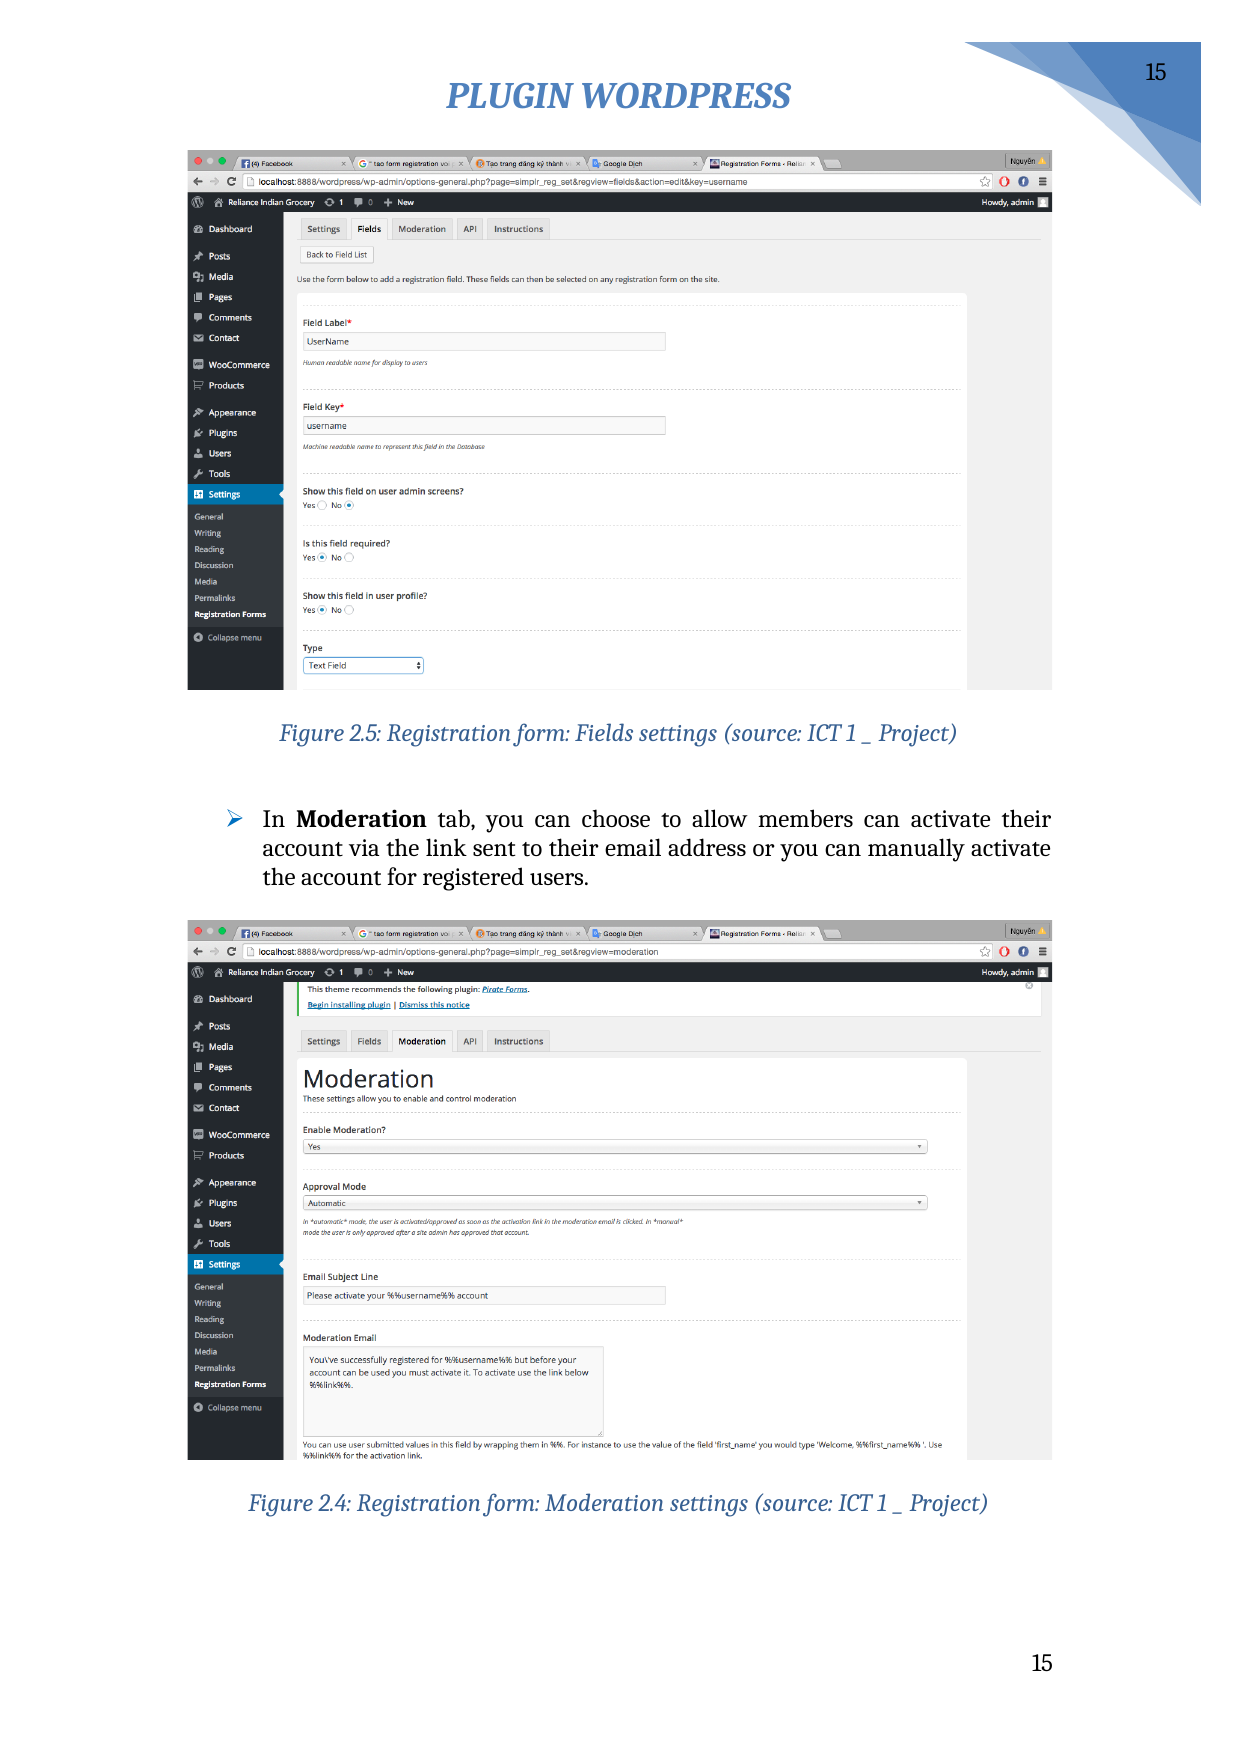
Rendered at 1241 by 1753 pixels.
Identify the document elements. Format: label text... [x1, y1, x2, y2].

text Figure 2.5: Registration form: Fields settings (source: ICT 1 _ Project) [187, 719, 1053, 747]
picture [213, 492, 227, 497]
picture [187, 42, 1201, 690]
picture [213, 1262, 227, 1267]
text Figure 2.4: Registration form: Moderation settings (source: ICT 1 _ Project) [187, 1489, 1053, 1517]
picture [187, 920, 1053, 1460]
list In Moderation tab, you can choose to allow members can activate their account via the link sent to their email address or you can manually activate the account for registered users. [225, 805, 1053, 891]
picture [195, 491, 202, 498]
picture [195, 1261, 202, 1268]
